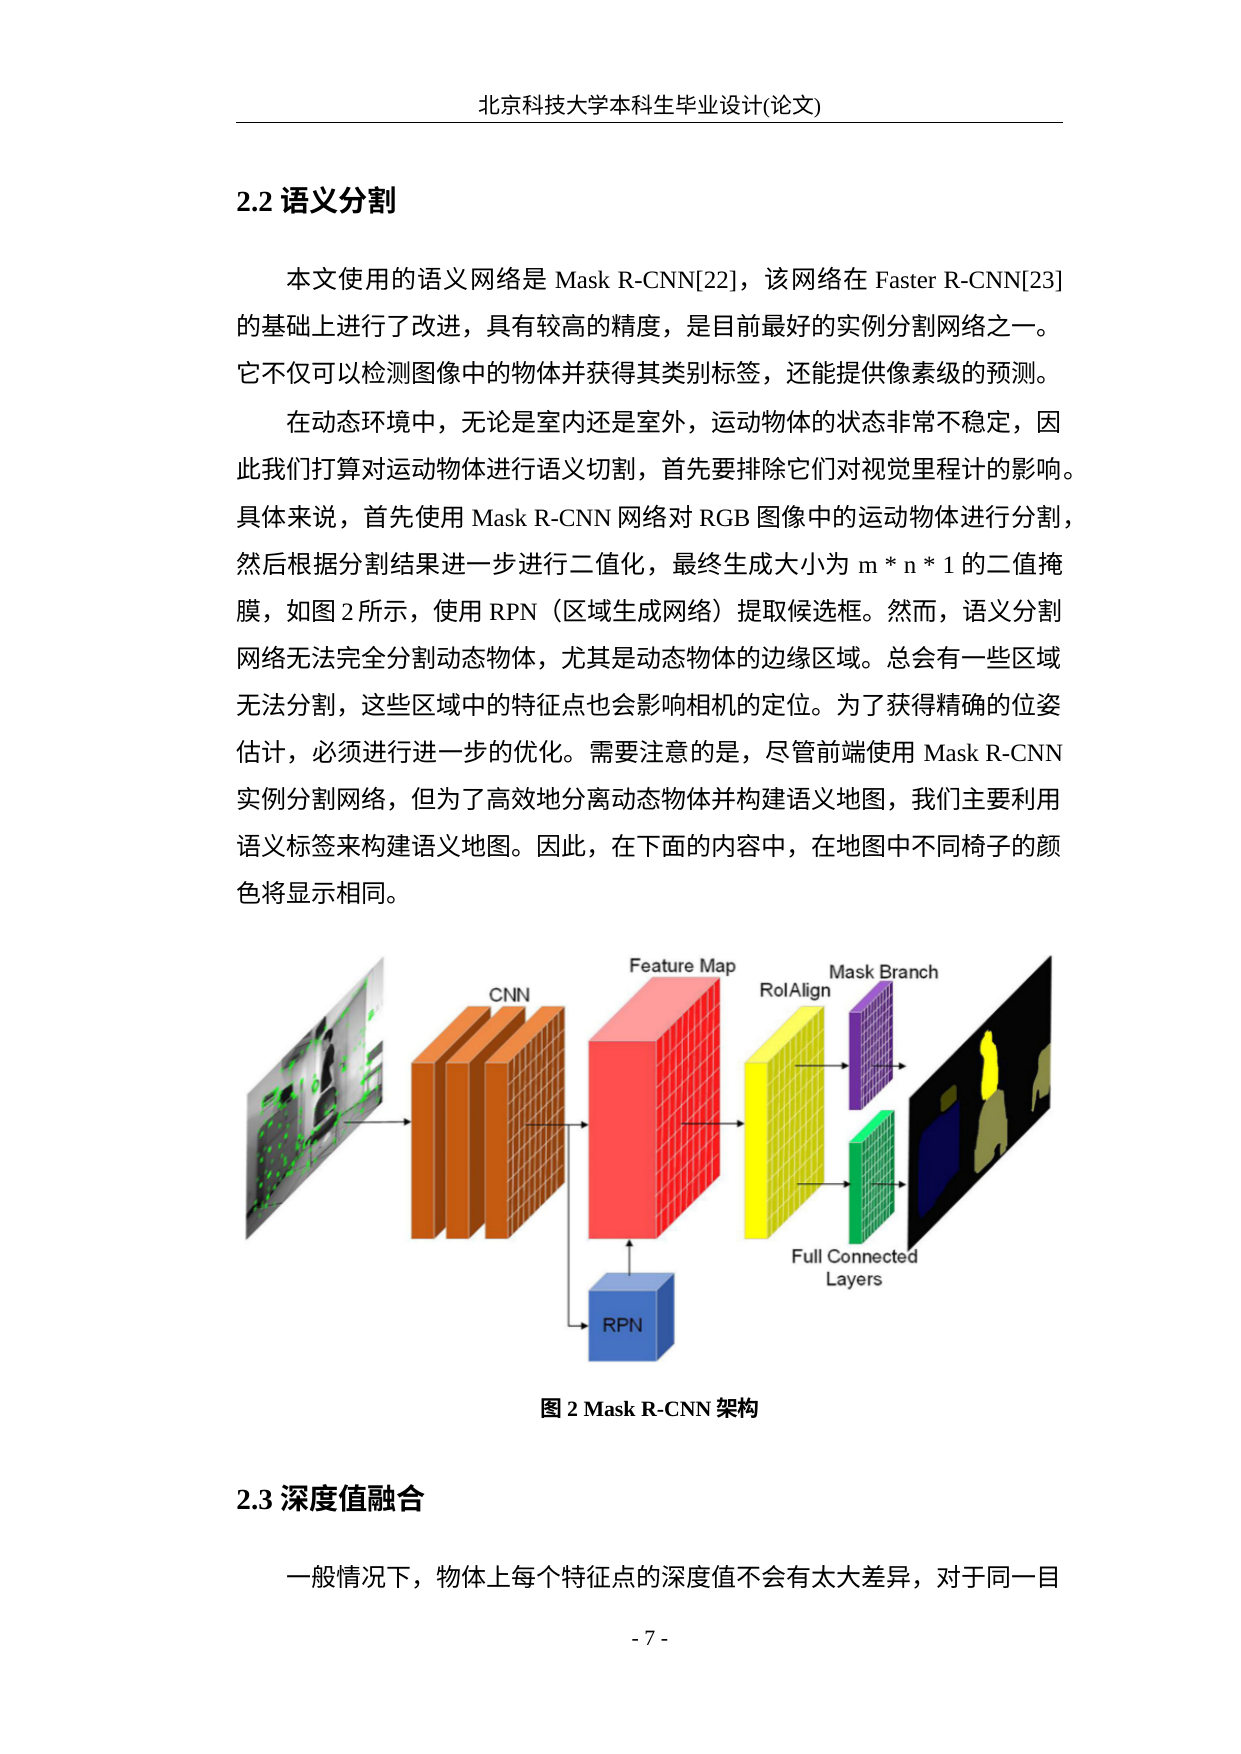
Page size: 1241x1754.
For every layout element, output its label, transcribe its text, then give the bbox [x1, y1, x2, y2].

picture [236, 945, 1063, 1370]
text 深度值融合 [236, 1476, 1063, 1518]
text 本文使用的语义网络是Mask R-CNN[22]，该网络在Faster R-CNN[23]的基础上进行了改进，具有较高的精度，是目前最好的实例分割网络之一。它不仅可以检测图像中的物体并获得其类别标签，还能提供像素级的预测。 [236, 259, 1063, 389]
text 一般情况下，物体上每个特征点的深度值不会有太大差异，对于同一目标来说，动态物体可以获得大量动态特征点。经过语义切割后，我们考虑将这些动态特征点的信息与它们的深度值融合，以重新判断这些边缘处误判为静态特征点的点是否为动态点。 [236, 1557, 1063, 1594]
text 图 2 Mask R-CNN架构 [236, 1391, 1063, 1422]
text 在动态环境中，无论是室内还是室外，运动物体的状态非常不稳定，因此我们打算对运动物体进行语义切割，首先要排除它们对视觉里程计的影响。具体来说，首先使用Mask R-CNN网络对RGB图像中的运动物体进行分割，然后根据分割结果进一步进行二值化，最终生成大小为m * n * 1的二值掩膜，如图2所示，使用RPN（区域生成网络）提取候选框。然而，语义分割网络无法完全分割动态物体，尤其是动态物体的边缘区域。总会有一些区域无法分割，这些区域中的特征点也会影响相机的定位。为了获得精确的位姿估计，必须进行进一步的优化。需要注意的是，尽管前端使用Mask R-CNN实例分割网络，但为了高效地分离动态物体并构建语义地图，我们主要利用语义标签来构建语义地图。因此，在下面的内容中，在地图中不同椅子的颜色将显示相同。 [236, 403, 1063, 910]
text 语义分割 [236, 177, 1063, 219]
